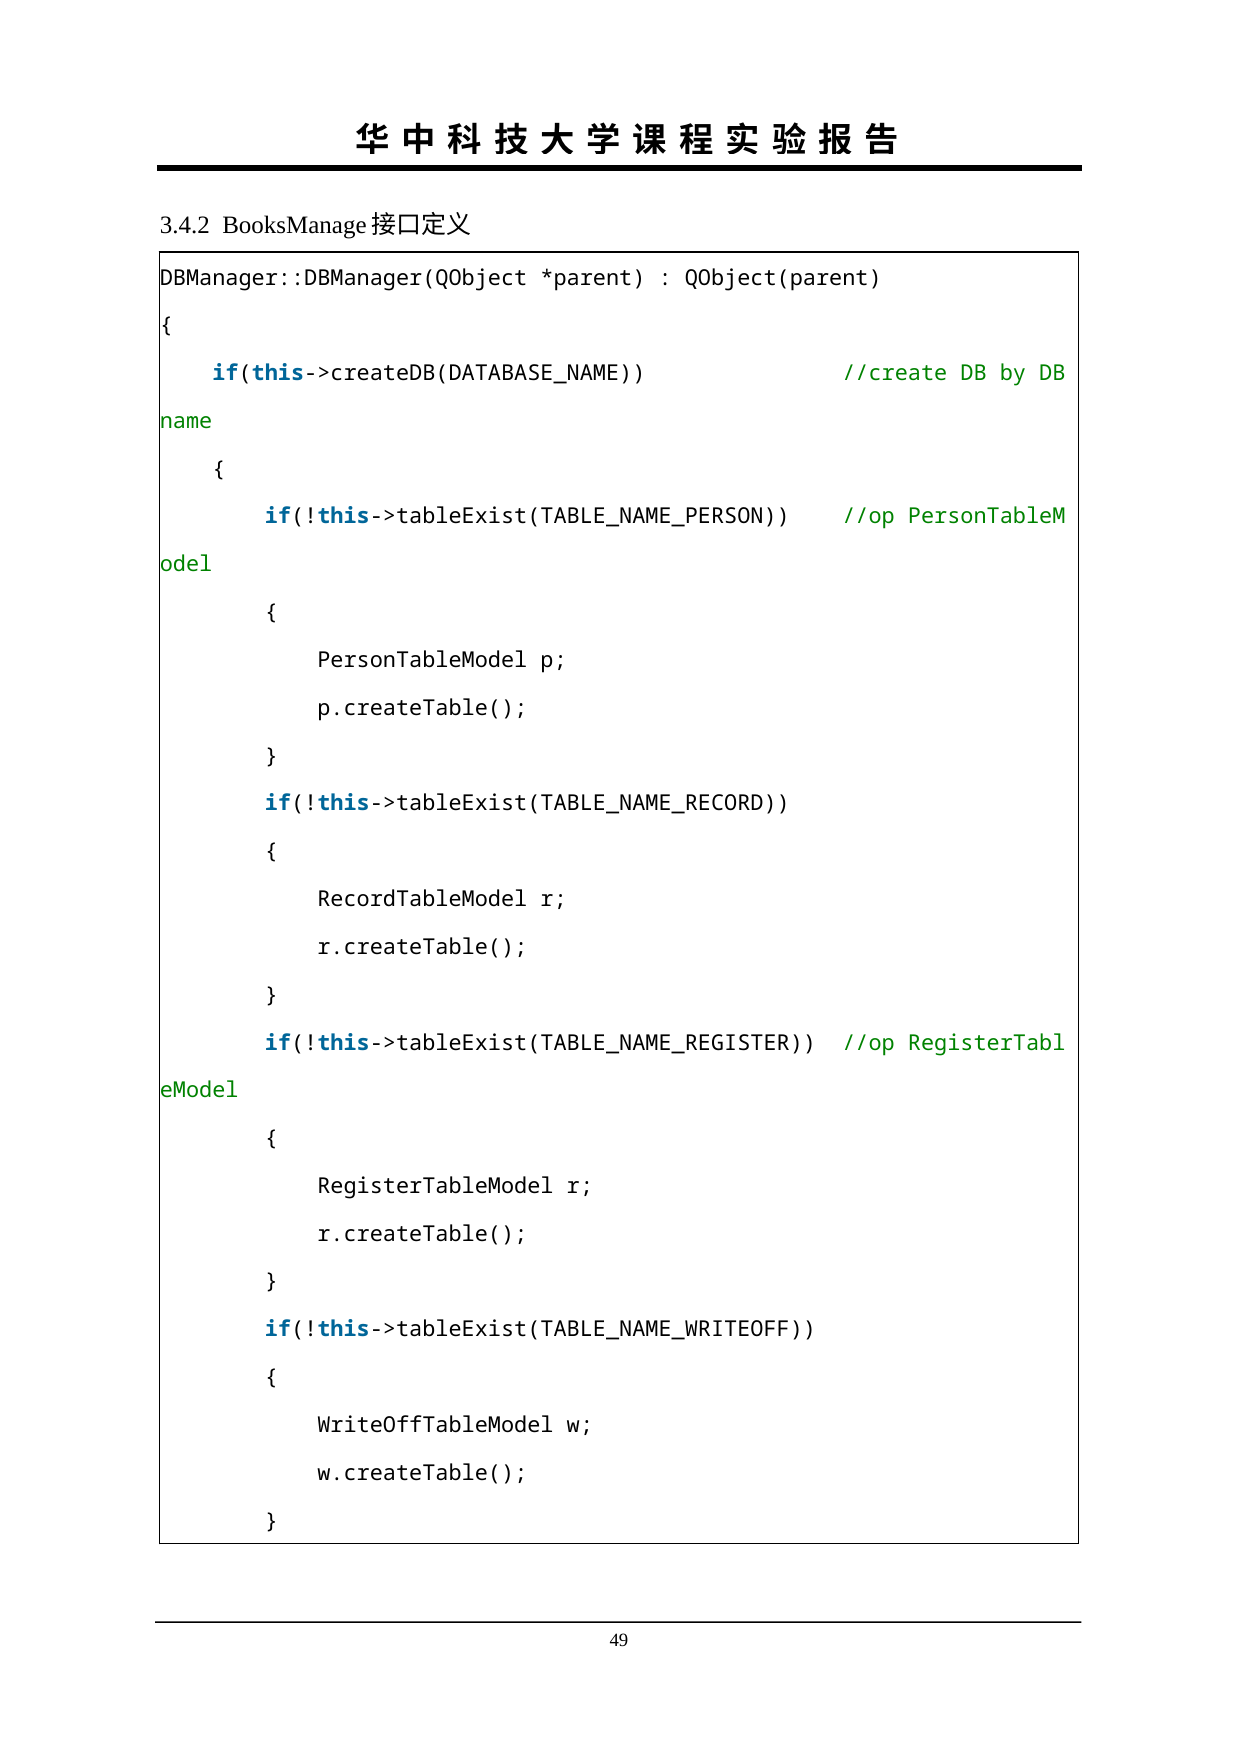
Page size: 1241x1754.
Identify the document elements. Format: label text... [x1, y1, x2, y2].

text RecordTableModel r; [160, 874, 1078, 922]
text { [160, 826, 1078, 874]
text { [160, 444, 1078, 492]
text DBManager::DBManager(QObject *parent) : QObject(parent) [160, 253, 1078, 300]
text if(this->createDB(DATABASE_NAME)) //create DB by DB name [160, 348, 1078, 444]
text if(!this->tableExist(TABLE_NAME_WRITEOFF)) [160, 1304, 1078, 1352]
text } [160, 970, 1078, 1017]
text } [160, 1257, 1078, 1304]
text } [160, 1494, 1078, 1543]
text r.createTable(); [160, 922, 1078, 970]
text if(!this->tableExist(TABLE_NAME_PERSON)) //op PersonTableModel [160, 492, 1078, 587]
text w.createTable(); [160, 1448, 1078, 1494]
text if(!this->tableExist(TABLE_NAME_RECORD)) [160, 778, 1078, 826]
text { [160, 1352, 1078, 1400]
text p.createTable(); [160, 683, 1078, 731]
text { [160, 300, 1078, 348]
text } [160, 731, 1078, 778]
text { [160, 587, 1078, 635]
subtitle BooksManage接口定义 [159, 198, 1078, 246]
text { [160, 1113, 1078, 1161]
text RegisterTableModel r; [160, 1161, 1078, 1209]
text r.createTable(); [160, 1209, 1078, 1257]
text WriteOffTableModel w; [160, 1400, 1078, 1448]
text if(!this->tableExist(TABLE_NAME_REGISTER)) //op RegisterTableModel [160, 1017, 1078, 1113]
text PersonTableModel p; [160, 635, 1078, 683]
